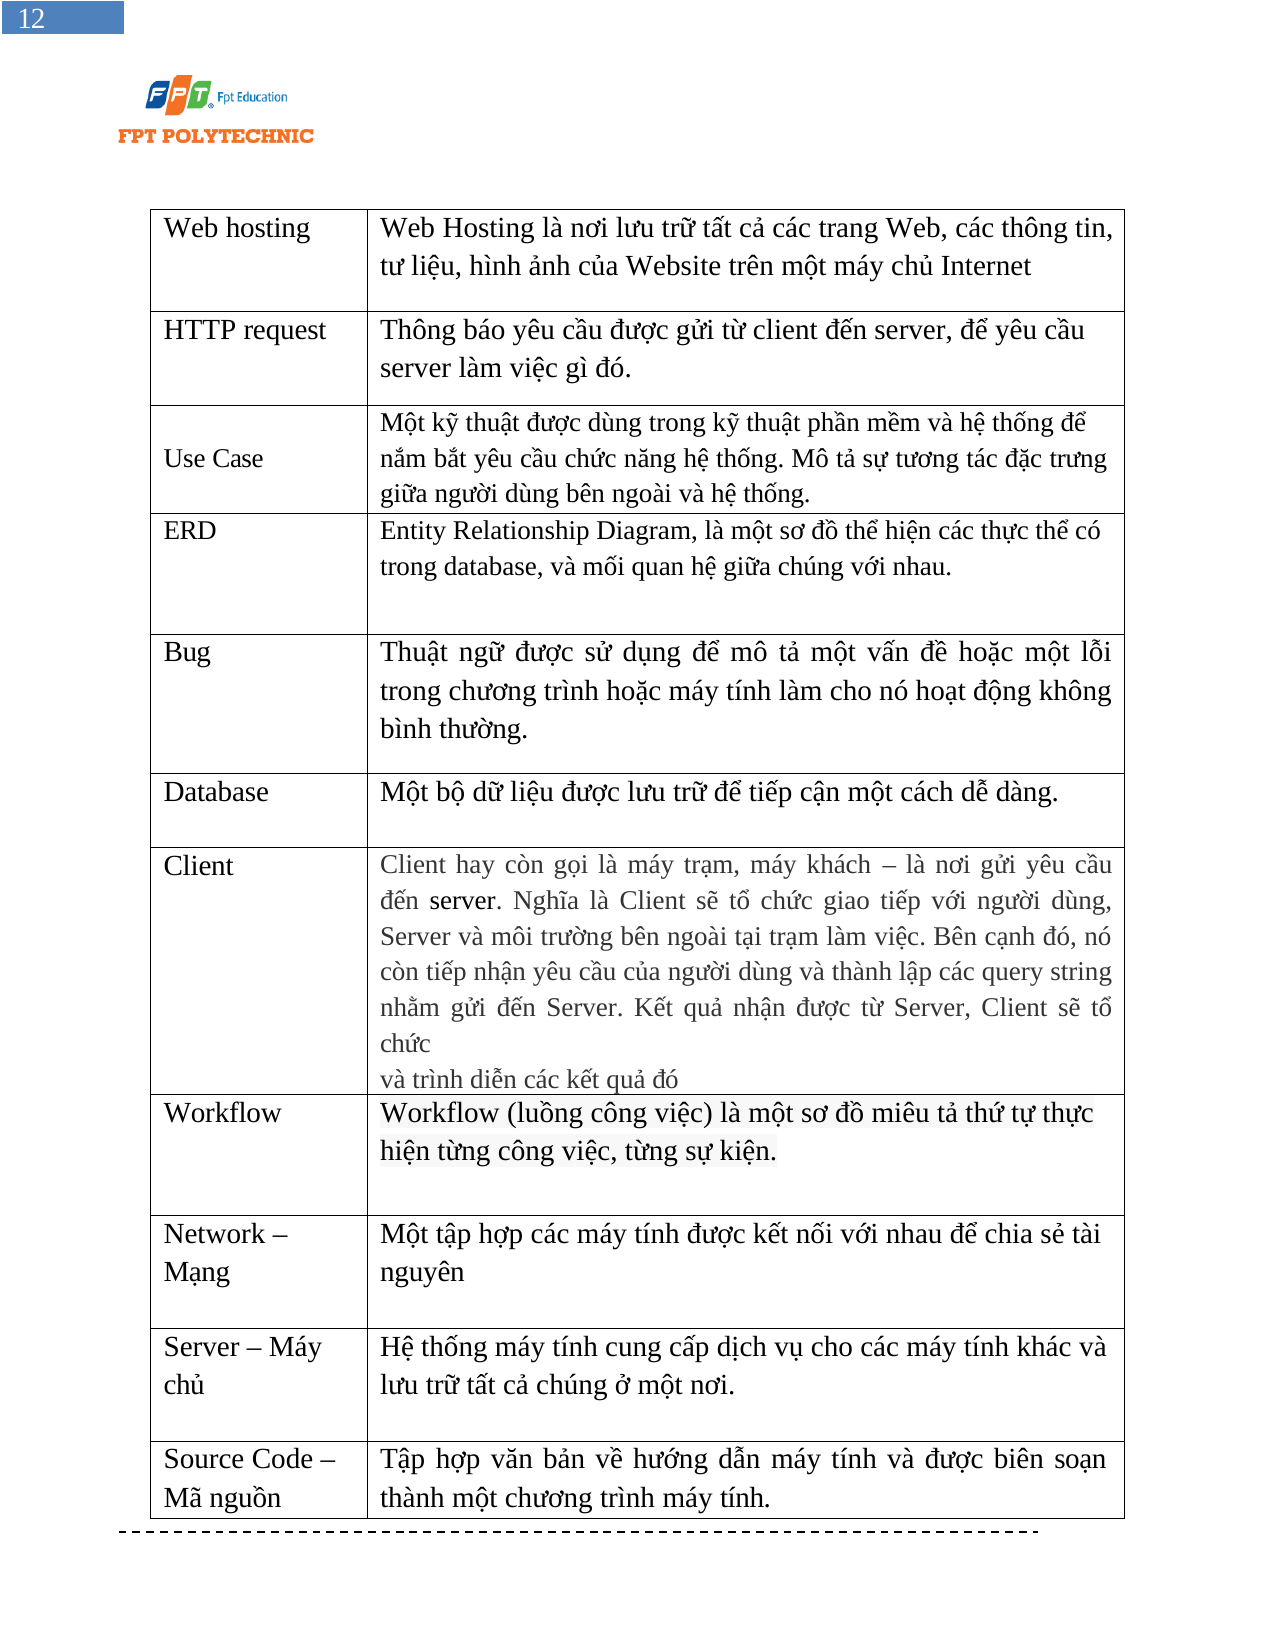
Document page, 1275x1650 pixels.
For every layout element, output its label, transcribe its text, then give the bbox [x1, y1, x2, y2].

table_cell Entity Relationship Diagram, là một sơ đồ thể hiện các thực thể có trong database, và mối quan hệ giữa chúng với nhau. [368, 514, 1124, 633]
picture [118, 75, 314, 143]
table_header Web Hosting là nơi lưu trữ tất cả các trang Web, các thông tin, tư liệu, hình ảnh của Website trên một máy chủ Internet [368, 210, 1124, 311]
table_cell Một tập hợp các máy tính được kết nối với nhau để chia sẻ tài nguyên [368, 1216, 1124, 1328]
table_header Web hosting [151, 210, 367, 311]
table_cell Một bộ dữ liệu được lưu trữ để tiếp cận một cách dễ dàng. [368, 774, 1124, 847]
table_cell Hệ thống máy tính cung cấp dịch vụ cho các máy tính khác và lưu trữ tất cả chúng ở một nơi. [368, 1329, 1124, 1441]
table_cell Database [151, 774, 367, 847]
table_cell Network – Mạng [151, 1216, 367, 1328]
table_cell Tập hợp văn bản về hướng dẫn máy tính và được biên soạn thành một chương trình máy tính. [368, 1442, 1124, 1518]
table_cell Use Case [151, 406, 367, 513]
table_cell Workflow (luồng công việc) là một sơ đồ miêu tả thứ tự thực hiện từng công việc, từng sự kiện. [368, 1095, 1124, 1214]
table_cell Client hay còn gọi là máy trạm, máy khách – là nơi gửi yêu cầu đến server. Nghĩa là Client sẽ tổ chức giao tiếp với người dùng, Server và môi trường bên ngoài tại trạm làm việc. Bên cạnh đó, nó còn tiếp nhận yêu cầu của người dùng và thành lập các query string nhằm gửi đến Server. Kết quả nhận được từ Server, Client sẽ tổ chức và trình diễn các kết quả đó [368, 848, 1124, 1094]
table_cell Source Code – Mã nguồn [151, 1442, 367, 1518]
table_cell Bug [151, 635, 367, 773]
table_cell Một kỹ thuật được dùng trong kỹ thuật phần mềm và hệ thống để nắm bắt yêu cầu chức năng hệ thống. Mô tả sự tương tác đặc trưng giữa người dùng bên ngoài và hệ thống. [368, 406, 1124, 513]
table_cell ERD [151, 514, 367, 633]
table_cell Thông báo yêu cầu được gửi từ client đến server, để yêu cầu server làm việc gì đó. [368, 312, 1124, 405]
table_cell Thuật ngữ được sử dụng để mô tả một vấn đề hoặc một lỗi trong chương trình hoặc máy tính làm cho nó hoạt động không bình thường. [368, 635, 1124, 773]
table_cell Workflow [151, 1095, 367, 1214]
table_cell Client [151, 848, 367, 1094]
table_cell Server – Máy chủ [151, 1329, 367, 1441]
table_cell HTTP request [151, 312, 367, 405]
